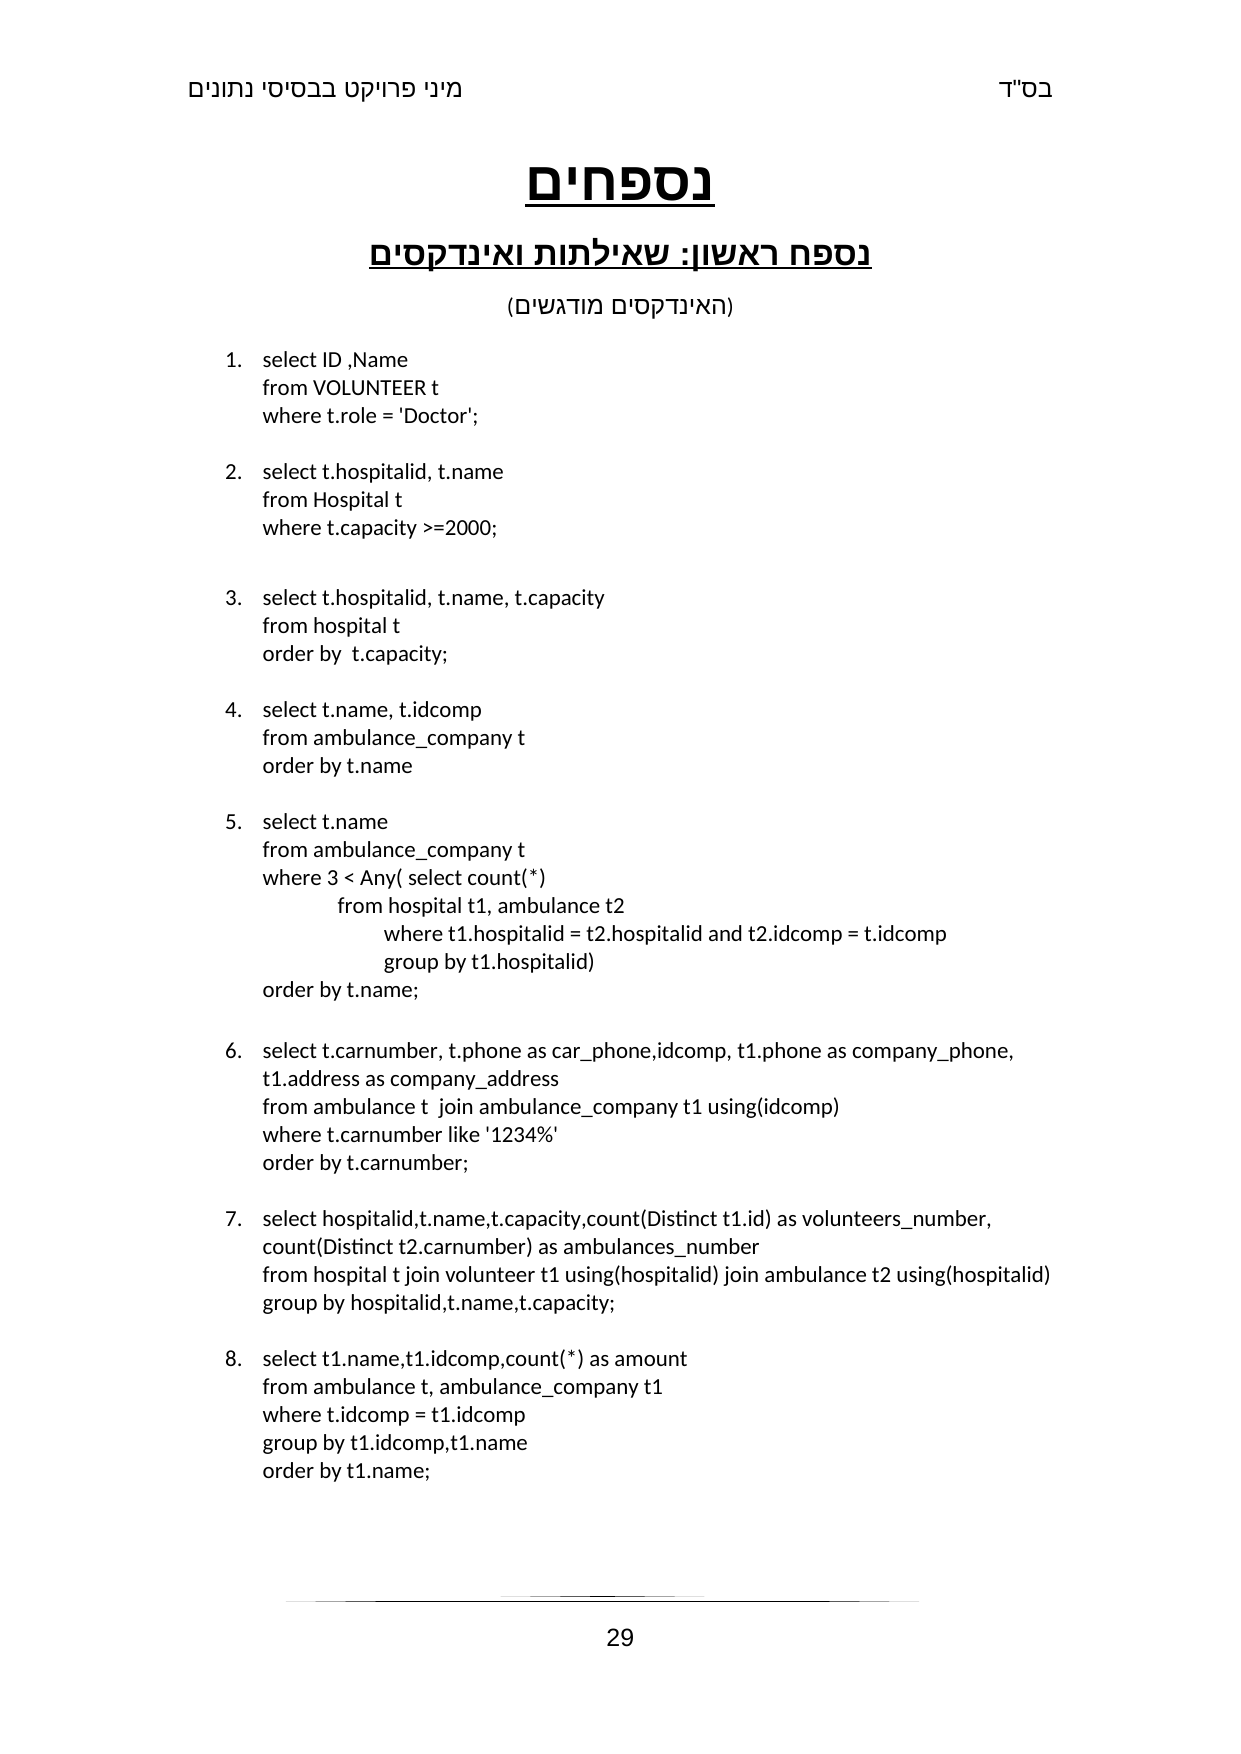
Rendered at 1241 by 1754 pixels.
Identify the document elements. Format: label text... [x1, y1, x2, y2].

list where t.carnumber like '1234%' [262, 1120, 1053, 1148]
list select t1.name,t1.idcomp,count(*) as amount [225, 1344, 1053, 1372]
subtitle נספח ראשון: שאילתות ואינדקסים [187, 234, 1053, 272]
list where t.capacity >=2000; [262, 513, 1053, 541]
text (האינדקסים מודגשים) [187, 291, 1053, 320]
list group by hospitalid,t.name,t.capacity; [262, 1288, 1053, 1316]
list select t.hospitalid, t.name, t.capacity [225, 583, 1053, 611]
list from hospital t1, ambulance t2 [262, 891, 1053, 919]
list select t.name, t.idcomp [225, 695, 1053, 723]
list order by t.name; [262, 976, 1053, 1003]
list select t.hospitalid, t.name [225, 457, 1053, 485]
list from hospital t [262, 611, 1053, 639]
list order by t.carnumber; [262, 1148, 1053, 1176]
list where t.role = 'Doctor'; [262, 401, 1053, 429]
list from Hospital t [262, 485, 1053, 513]
list group by t1.idcomp,t1.name [262, 1428, 1053, 1456]
subtitle נספחים [187, 150, 1053, 212]
list select t.carnumber, t.phone as car_phone,idcomp, t1.phone as company_phone, t1.address as company_address [225, 1036, 1053, 1092]
list from ambulance t, ambulance_company t1 [262, 1372, 1053, 1400]
list from ambulance t join ambulance_company t1 using(idcomp) [262, 1092, 1053, 1120]
list select hospitalid,t.name,t.capacity,count(Distinct t1.id) as volunteers_number, count(Distinct t2.carnumber) as ambulances_number [225, 1204, 1053, 1260]
list group by t1.hospitalid) [262, 947, 1053, 976]
list from ambulance_company t [262, 835, 1053, 863]
list order by t1.name; [262, 1456, 1053, 1484]
list order by t.capacity; [262, 639, 1053, 667]
list from VOLUNTEER t [262, 373, 1053, 401]
list select ID ,Name [225, 345, 1053, 373]
list where t1.hospitalid = t2.hospitalid and t2.idcomp = t.idcomp [262, 919, 1053, 947]
list where t.idcomp = t1.idcomp [262, 1400, 1053, 1428]
list select t.name [225, 807, 1053, 835]
list from hospital t join volunteer t1 using(hospitalid) join ambulance t2 using(hospitalid) [262, 1260, 1053, 1288]
list order by t.name [262, 751, 1053, 779]
list from ambulance_company t [262, 723, 1053, 751]
list where 3 < Any( select count(*) [262, 863, 1053, 891]
